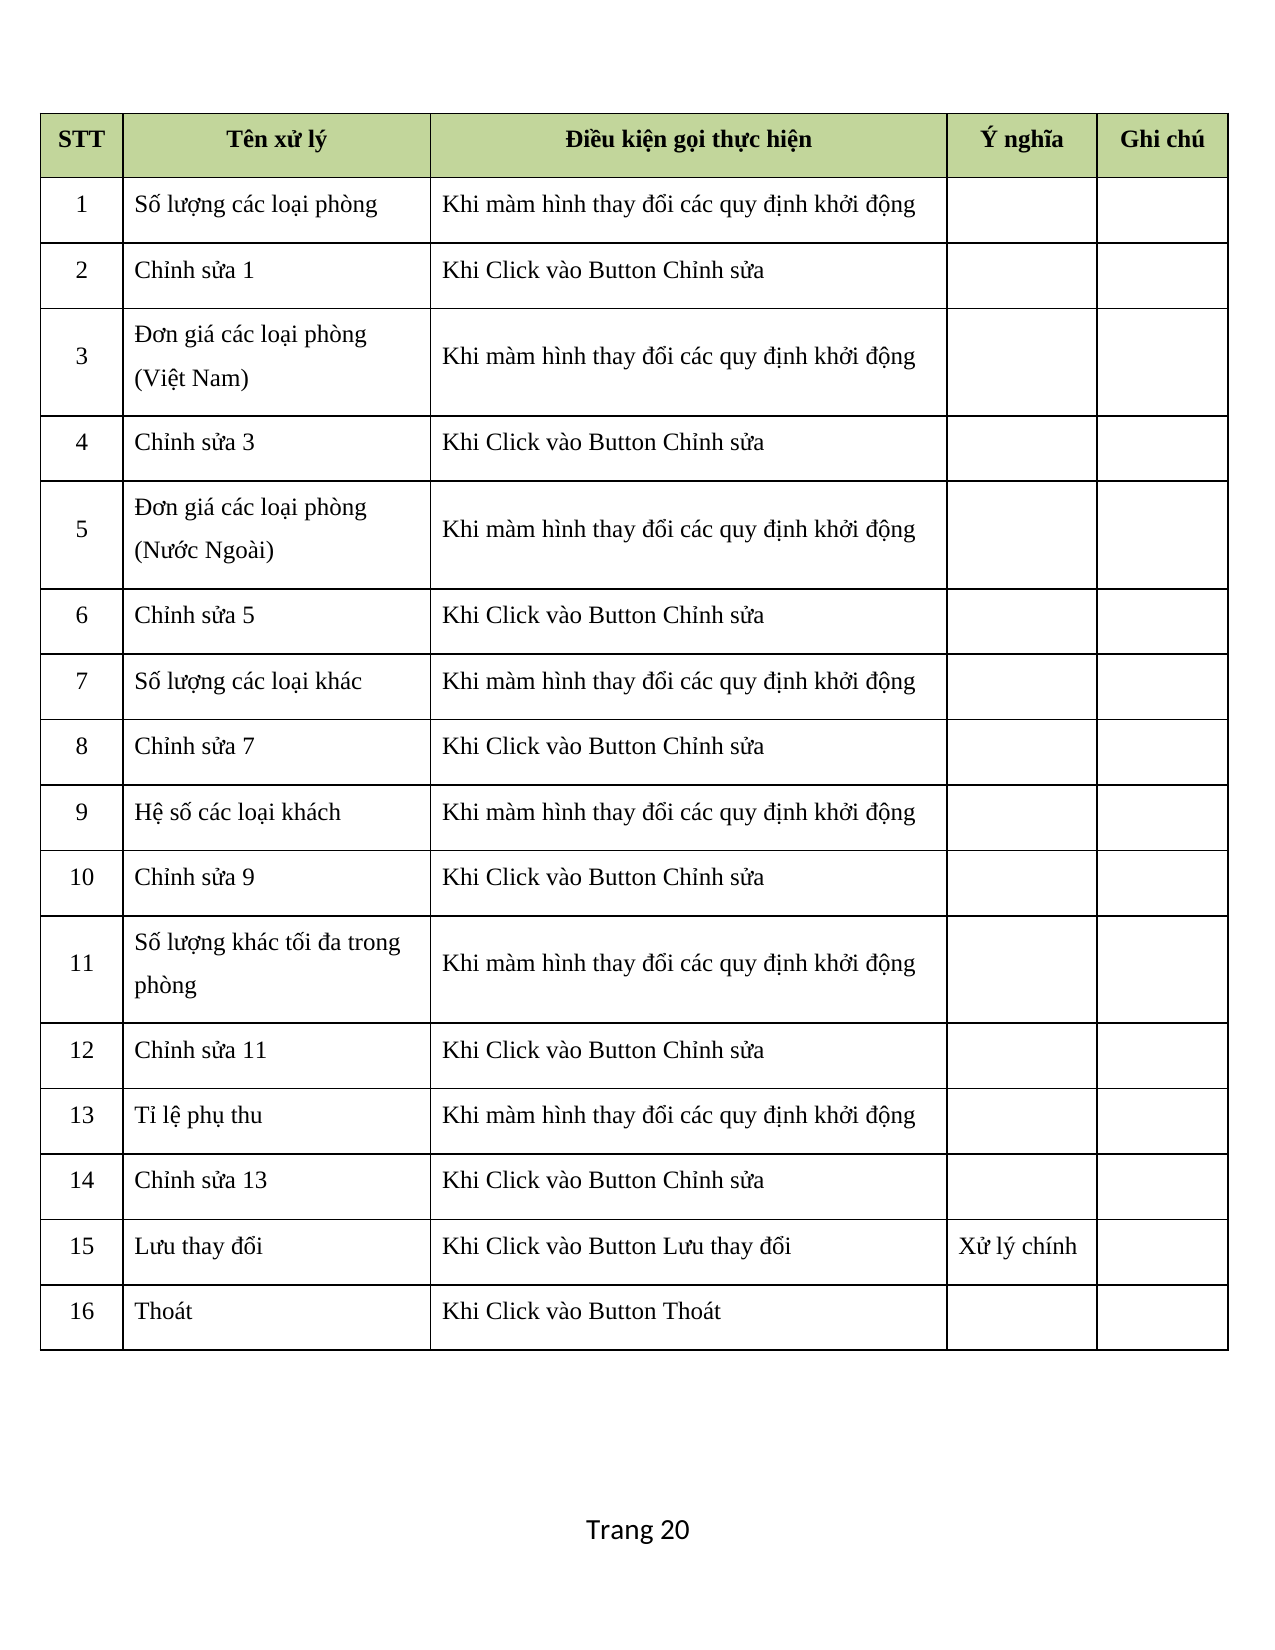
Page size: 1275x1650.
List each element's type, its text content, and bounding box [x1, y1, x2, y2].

table_cell Khi màm hình thay đổi các quy định khởi động [431, 655, 946, 719]
table_cell Khi Click vào Button Chỉnh sửa [431, 590, 946, 653]
table_cell 10 [41, 851, 122, 915]
table_cell 4 [41, 417, 122, 480]
table_cell 8 [41, 720, 122, 784]
table_cell 7 [41, 655, 122, 719]
table_cell Tỉ lệ phụ thu [124, 1089, 430, 1153]
table_header Tên xử lý [124, 114, 430, 177]
table_cell 6 [41, 590, 122, 653]
table_cell 11 [41, 917, 122, 1022]
table_cell Khi màm hình thay đổi các quy định khởi động [431, 917, 946, 1022]
table_cell [948, 1024, 1096, 1088]
table_cell Chỉnh sửa 7 [124, 720, 430, 784]
table_cell [1098, 590, 1227, 653]
table_cell Đơn giá các loại phòng (Việt Nam) [124, 309, 430, 415]
table_cell 3 [41, 309, 122, 415]
table_cell Chỉnh sửa 1 [124, 244, 430, 308]
table_cell Số lượng các loại khác [124, 655, 430, 719]
table_header Điều kiện gọi thực hiện [431, 114, 946, 177]
table_cell Khi Click vào Button Chỉnh sửa [431, 720, 946, 784]
table_header Ý nghĩa [948, 114, 1096, 177]
table_cell Chỉnh sửa 3 [124, 417, 430, 480]
table_cell [948, 590, 1096, 653]
table_cell [948, 482, 1096, 588]
table_cell [948, 1089, 1096, 1153]
table_cell [948, 1286, 1096, 1349]
table_cell [948, 244, 1096, 308]
table_cell [1098, 655, 1227, 719]
table_cell Chỉnh sửa 11 [124, 1024, 430, 1088]
table_cell Số lượng các loại phòng [124, 178, 430, 242]
table_cell [1098, 1286, 1227, 1349]
table_cell [1098, 417, 1227, 480]
table_cell Hệ số các loại khách [124, 786, 430, 849]
table_cell Khi Click vào Button Chỉnh sửa [431, 1024, 946, 1088]
table_cell [1098, 309, 1227, 415]
table_cell Khi màm hình thay đổi các quy định khởi động [431, 786, 946, 849]
table_cell Chỉnh sửa 13 [124, 1155, 430, 1218]
table_cell [1098, 1220, 1227, 1284]
table_cell [1098, 720, 1227, 784]
table_cell [1098, 1155, 1227, 1218]
table_cell 1 [41, 178, 122, 242]
table_cell [1098, 851, 1227, 915]
table_cell [948, 720, 1096, 784]
table_cell 16 [41, 1286, 122, 1349]
table_cell [1098, 244, 1227, 308]
table_cell 2 [41, 244, 122, 308]
table_cell [1098, 1024, 1227, 1088]
table_cell Lưu thay đổi [124, 1220, 430, 1284]
table_cell [948, 417, 1096, 480]
table_cell 9 [41, 786, 122, 849]
table_cell Chỉnh sửa 9 [124, 851, 430, 915]
table_cell Khi Click vào Button Chỉnh sửa [431, 851, 946, 915]
table_cell 12 [41, 1024, 122, 1088]
table_cell [948, 178, 1096, 242]
table_cell [1098, 1089, 1227, 1153]
table_cell Khi Click vào Button Lưu thay đổi [431, 1220, 946, 1284]
table_header STT [41, 114, 122, 177]
table_cell [948, 917, 1096, 1022]
table_cell [948, 309, 1096, 415]
table_cell Đơn giá các loại phòng (Nước Ngoài) [124, 482, 430, 588]
table_cell Khi màm hình thay đổi các quy định khởi động [431, 482, 946, 588]
table_cell [1098, 178, 1227, 242]
table_cell Khi Click vào Button Chỉnh sửa [431, 1155, 946, 1218]
table_cell [948, 786, 1096, 849]
table_cell Khi Click vào Button Chỉnh sửa [431, 417, 946, 480]
table_cell Thoát [124, 1286, 430, 1349]
table_cell 13 [41, 1089, 122, 1153]
table_cell [948, 1155, 1096, 1218]
table_cell Chỉnh sửa 5 [124, 590, 430, 653]
table_cell Khi Click vào Button Chỉnh sửa [431, 244, 946, 308]
table_cell 14 [41, 1155, 122, 1218]
table_cell [948, 655, 1096, 719]
table_header Ghi chú [1098, 114, 1227, 177]
table_cell [948, 851, 1096, 915]
table_cell Khi màm hình thay đổi các quy định khởi động [431, 309, 946, 415]
table_cell Khi màm hình thay đổi các quy định khởi động [431, 1089, 946, 1153]
table_cell 15 [41, 1220, 122, 1284]
table_cell Khi Click vào Button Thoát [431, 1286, 946, 1349]
table_cell Xử lý chính [948, 1220, 1096, 1284]
table_cell Số lượng khác tối đa trong phòng [124, 917, 430, 1022]
table_cell [1098, 786, 1227, 849]
table_cell [1098, 917, 1227, 1022]
table_cell 5 [41, 482, 122, 588]
table_cell Khi màm hình thay đổi các quy định khởi động [431, 178, 946, 242]
table_cell [1098, 482, 1227, 588]
